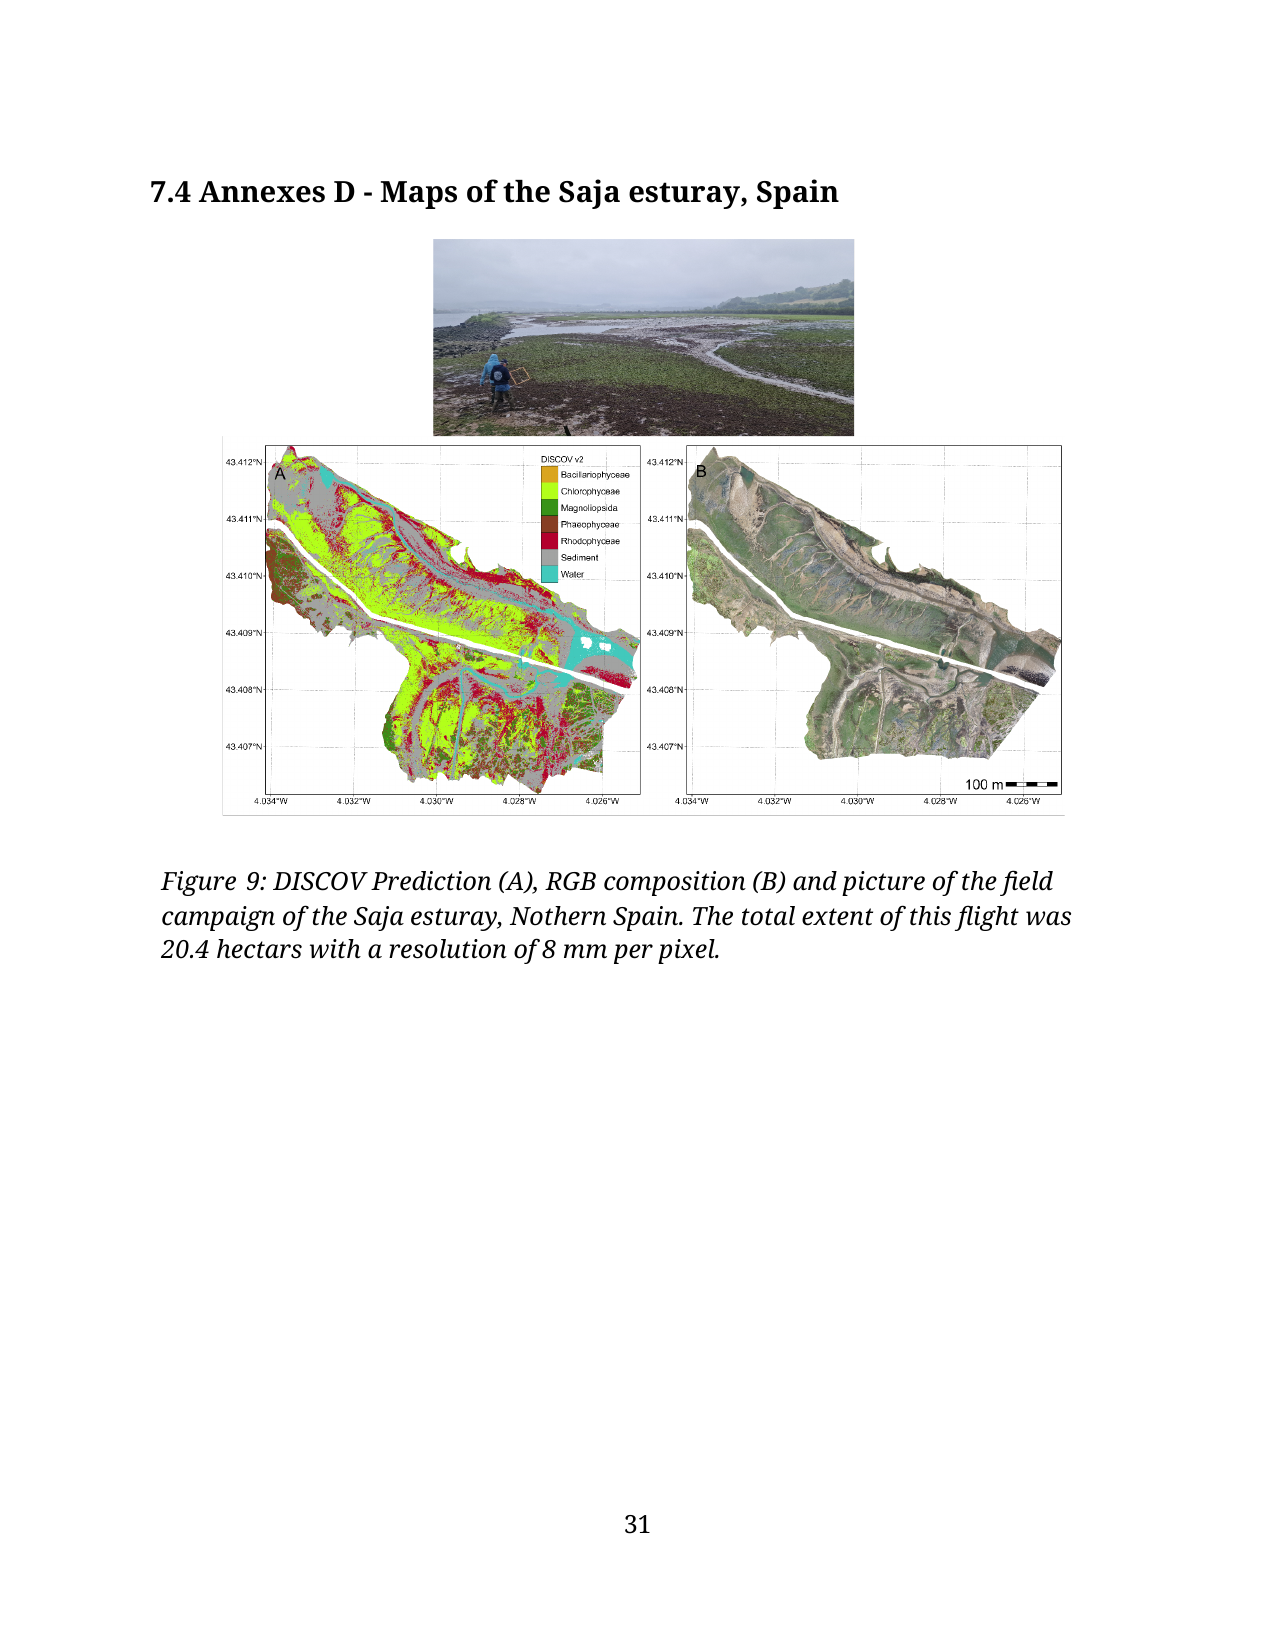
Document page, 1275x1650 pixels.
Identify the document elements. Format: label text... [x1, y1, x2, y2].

table_header Figure 9: DISCOV Prediction (A), RGB composition (B) and picture of the field campaign of the Saja esturay, Nothern Spain. The total extent of this flight was 20.4 hectars with a resolution of 8 mm per pixel. [150, 211, 1125, 979]
picture [180, 210, 1107, 844]
subtitle 7.4 Annexes D - Maps of the Saja esturay, Spain [150, 171, 1125, 211]
